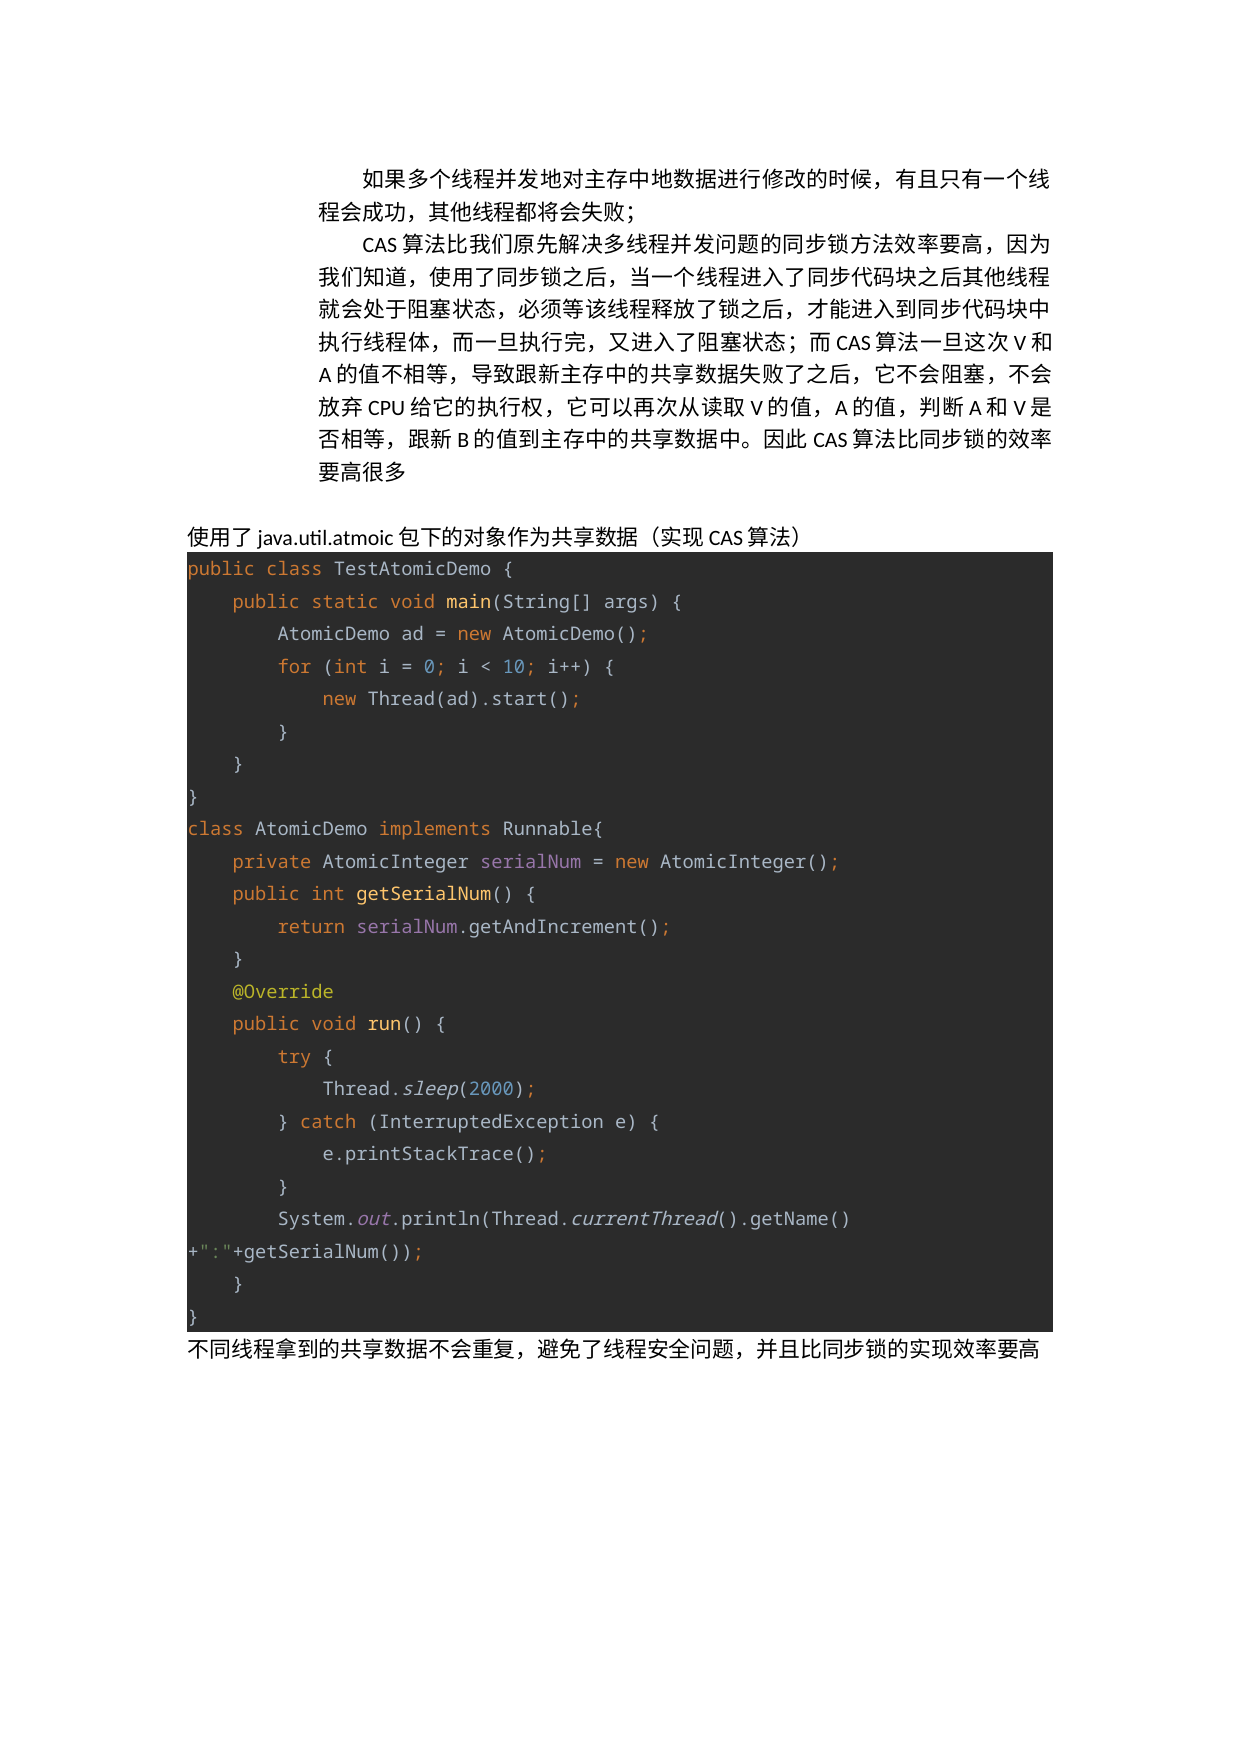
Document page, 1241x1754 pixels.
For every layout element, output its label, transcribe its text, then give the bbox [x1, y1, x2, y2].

text CAS算法比我们原先解决多线程并发问题的同步锁方法效率要高，因为我们知道，使用了同步锁之后，当一个线程进入了同步代码块之后其他线程就会处于阻塞状态，必须等该线程释放了锁之后，才能进入到同步代码块中执行线程体，而一旦执行完，又进入了阻塞状态；而CAS算法一旦这次V和A的值不相等，导致跟新主存中的共享数据失败了之后，它不会阻塞，不会放弃CPU给它的执行权，它可以再次从读取V的值，A的值，判断A和V是否相等，跟新B的值到主存中的共享数据中。因此CAS算法比同步锁的效率要高很多 [319, 227, 1053, 487]
text 不同线程拿到的共享数据不会重复，避免了线程安全问题，并且比同步锁的实现效率要高 [187, 1332, 1053, 1364]
text public class TestAtomicDemo { public static void main(String[] args) { AtomicDemo ad = new AtomicDemo(); for (int i = 0; i < 10; i++) { new Thread(ad).start(); } } } class AtomicDemo implements Runnable{ private AtomicInteger serialNum = new AtomicInteger(); public int getSerialNum() { return serialNum.getAndIncrement(); } @Override public void run() { try { Thread.sleep(2000); } catch (InterruptedException e) { e.printStackTrace(); } System.out.println(Thread.currentThread().getName()+":"+getSerialNum()); } } [187, 552, 1053, 1332]
text 使用了java.util.atmoic包下的对象作为共享数据（实现CAS算法） [187, 519, 1053, 552]
text 如果多个线程并发地对主存中地数据进行修改的时候，有且只有一个线程会成功，其他线程都将会失败； [319, 162, 1053, 227]
